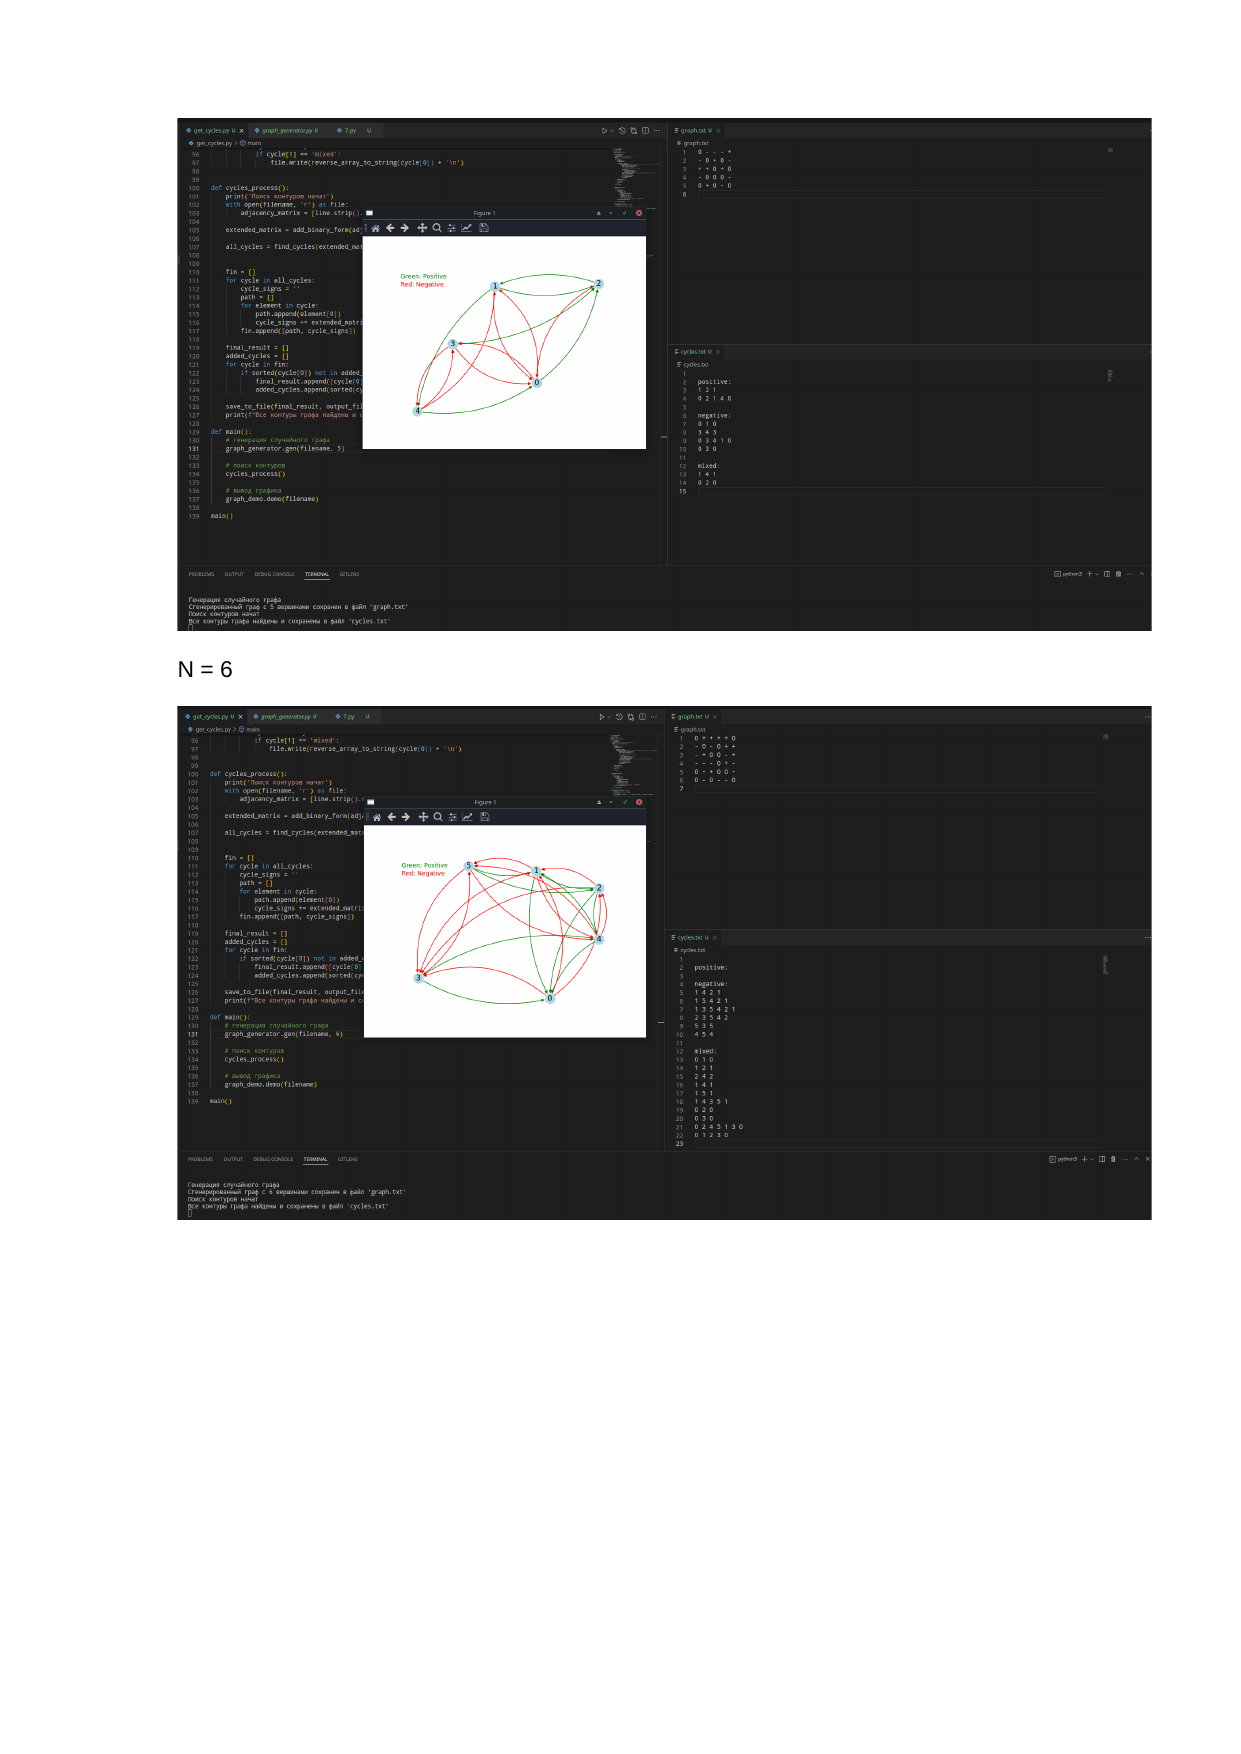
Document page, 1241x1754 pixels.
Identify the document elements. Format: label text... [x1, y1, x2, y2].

picture [177, 706, 1152, 1220]
text N = 6 [177, 656, 1152, 682]
picture [177, 118, 1152, 631]
